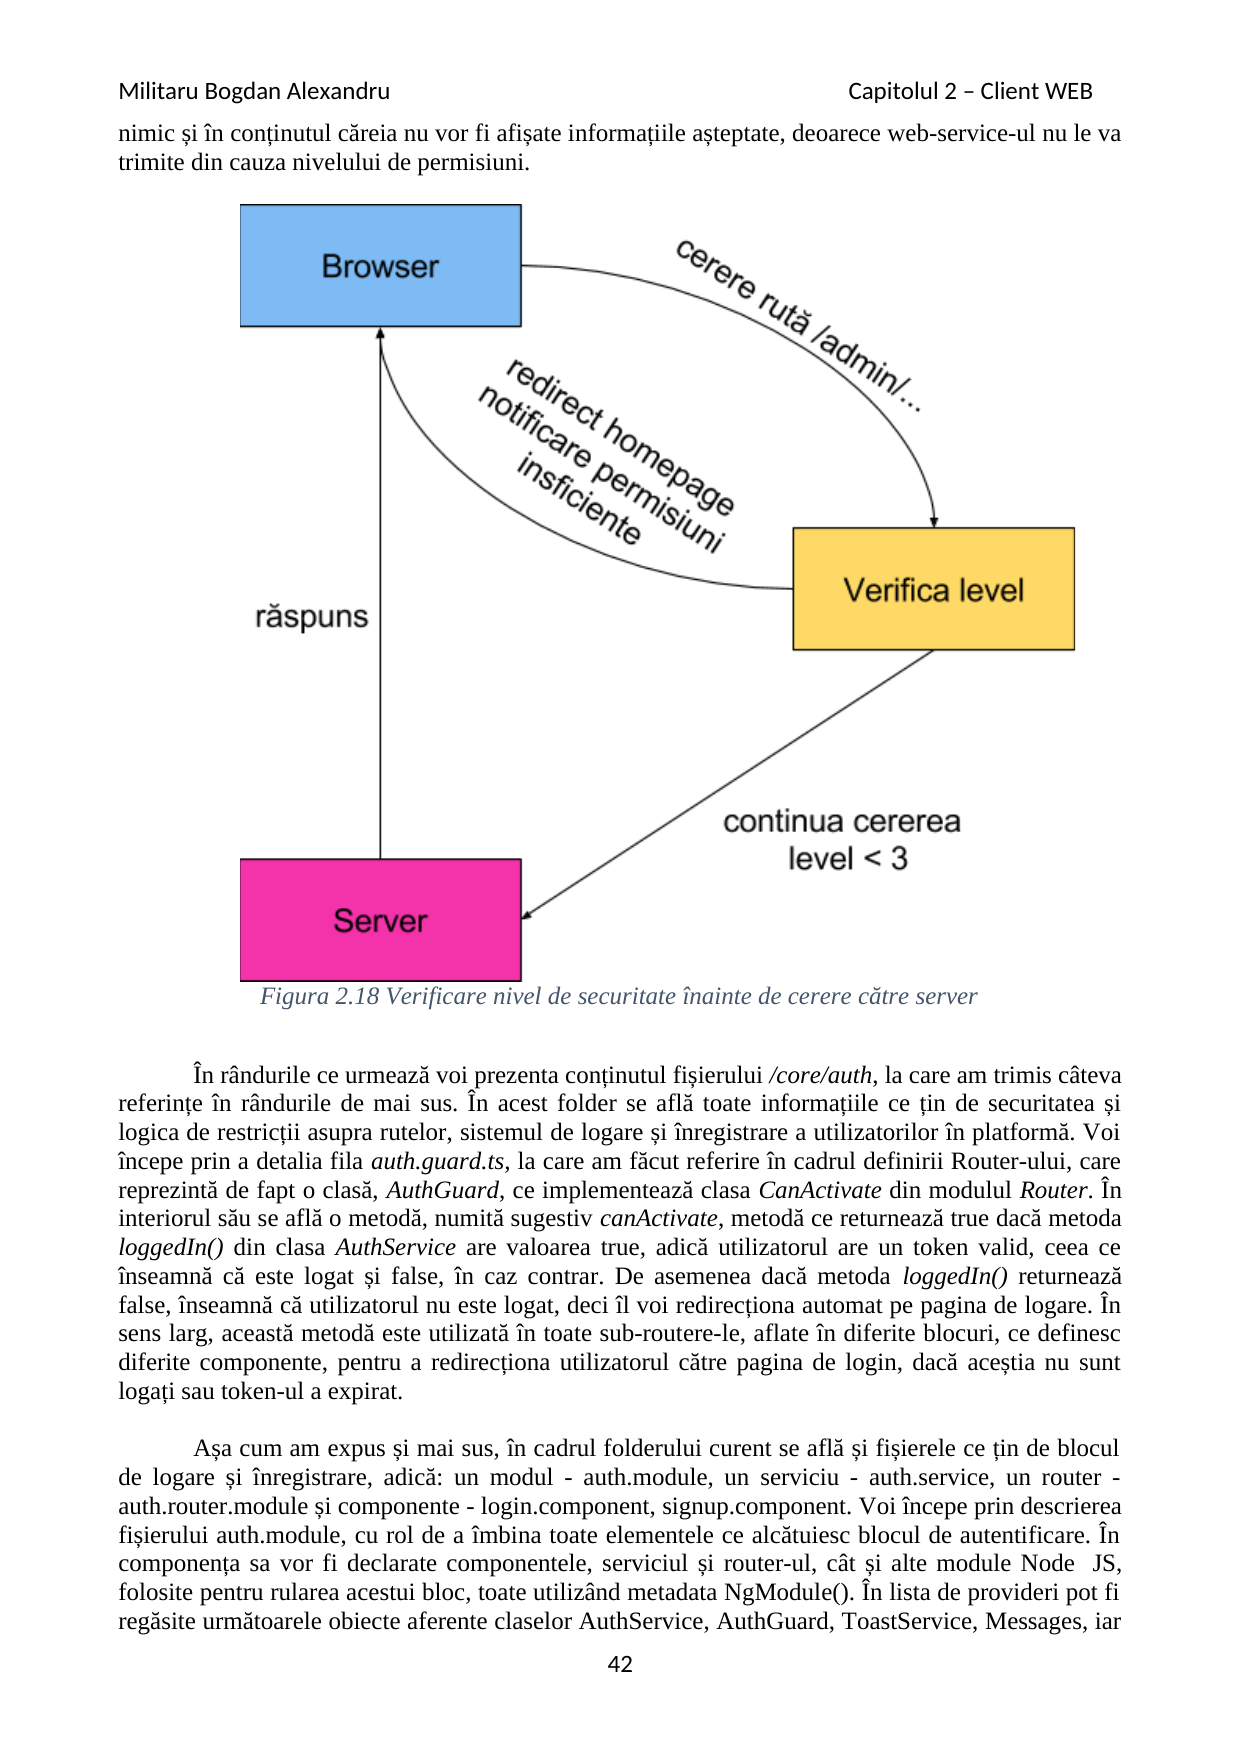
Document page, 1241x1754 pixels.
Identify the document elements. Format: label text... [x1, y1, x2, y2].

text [118, 118, 1122, 176]
picture [240, 204, 1076, 982]
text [118, 1433, 1122, 1635]
text În rândurile ce urmează voi prezenta conținutul fișierului /core/auth, la care am trimis câteva referințe în rândurile de mai sus. În acest folder se află toate informațiile ce țin de securitatea și logica de restricții asupra rutelor, sistemul de logare și înregistrare a utilizatorilor în platformă. Voi începe prin a detalia fila auth.guard.ts, la care am făcut referire în cadrul definirii Router-ului, care reprezintă de fapt o clasă, AuthGuard, ce implementează clasa CanActivate din modulul Router. În interiorul său se află o metodă, numită sugestiv canActivate, metodă ce returnează true dacă metoda loggedIn() din clasa AuthService are valoarea true, adică utilizatorul are un token valid, ceea ce înseamnă că este logat și false, în caz contrar. De asemenea dacă metoda loggedIn() returnează false, înseamnă că utilizatorul nu este logat, deci îl voi redirecționa automat pe pagina de logare. În sens larg, această metodă este utilizată în toate sub-routere-le, aflate în diferite blocuri, ce definesc diferite componente, pentru a redirecționa utilizatorul către pagina de login, dacă aceștia nu sunt logați sau token-ul a expirat. [118, 1060, 1122, 1405]
